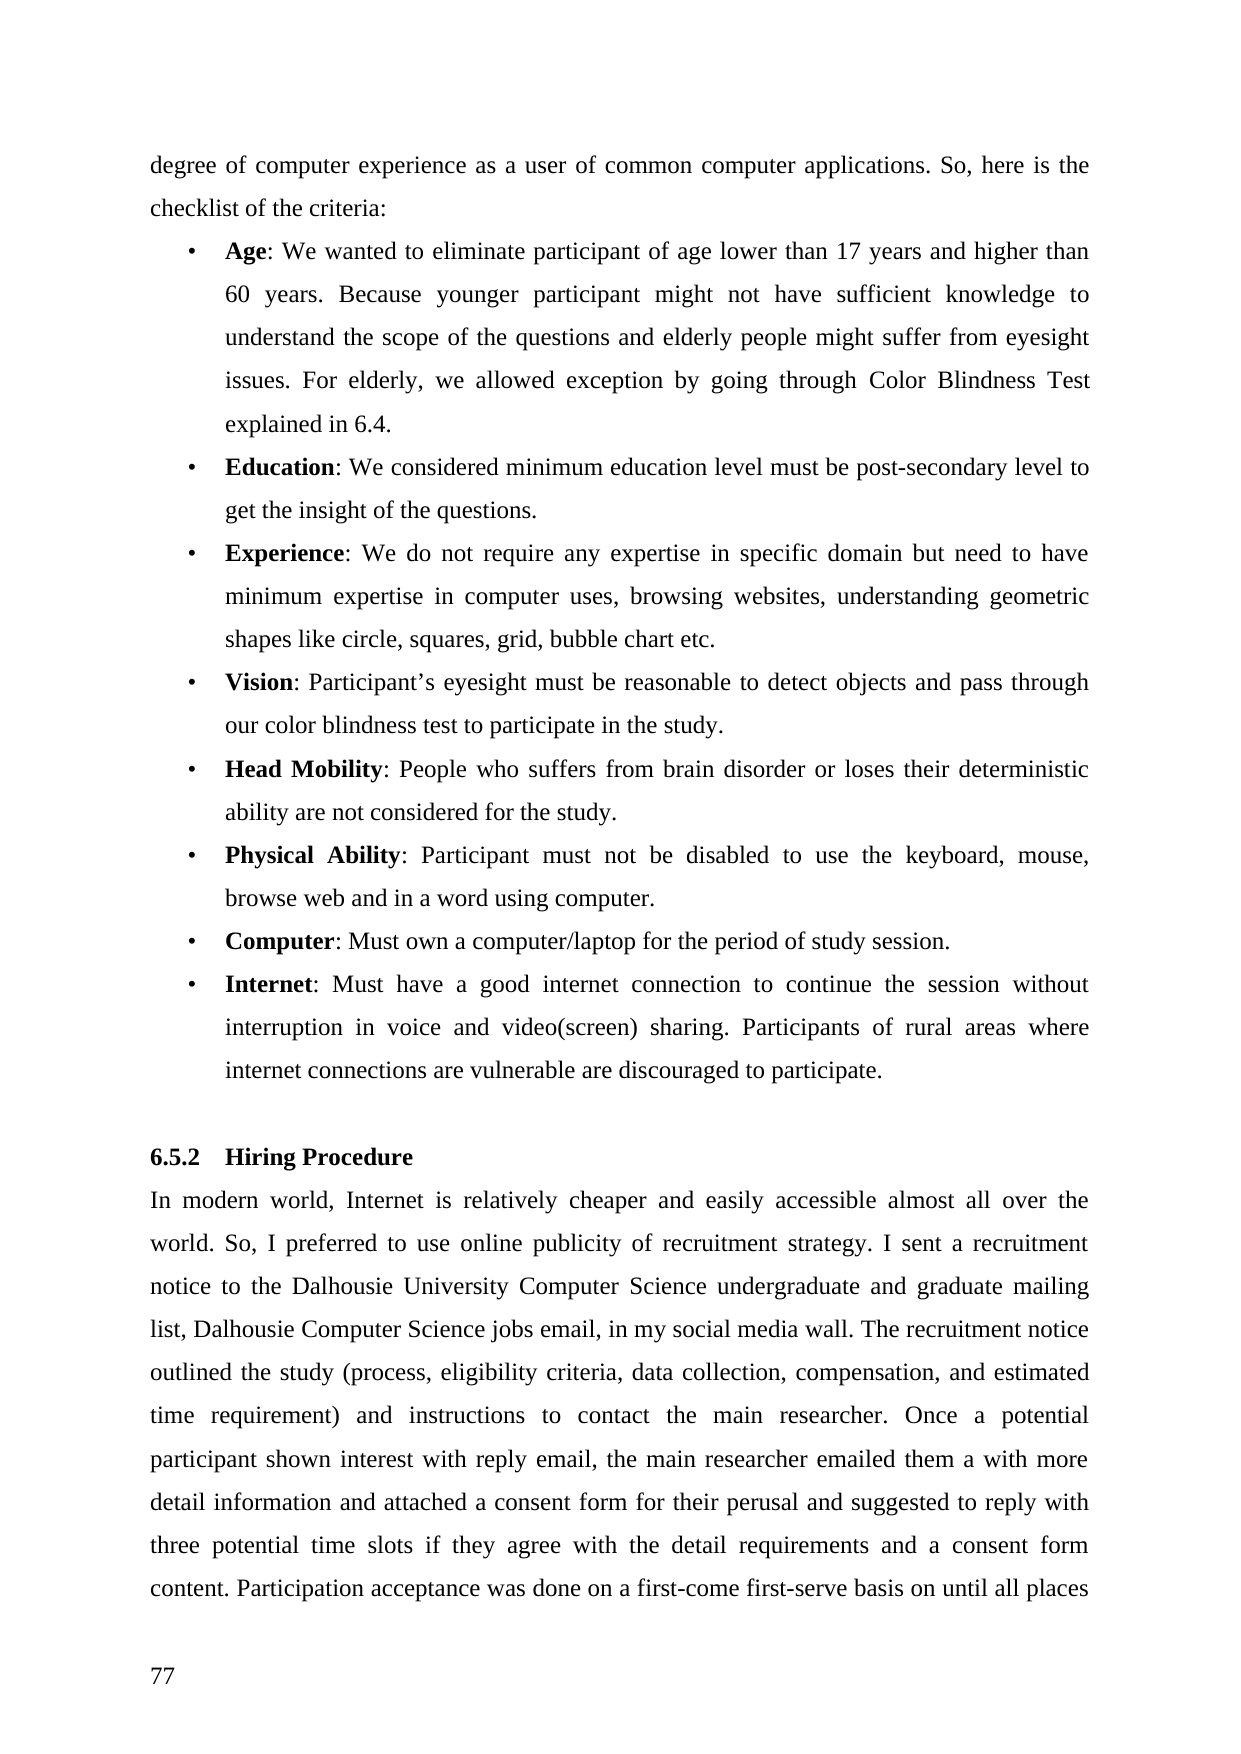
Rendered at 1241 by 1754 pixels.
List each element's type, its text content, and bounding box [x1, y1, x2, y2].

list Vision: Participant’s eyesight must be reasonable to detect objects and pass through our color blindness test to participate in the study. [187, 667, 1090, 739]
list Physical Ability: Participant must not be disabled to use the keyboard, mouse, browse web and in a word using computer. [187, 840, 1090, 912]
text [150, 1185, 1090, 1602]
list Internet: Must have a good internet connection to continue the session without interruption in voice and video(screen) sharing. Participants of rural areas where internet connections are vulnerable are discouraged to participate. [187, 969, 1090, 1084]
text 6.5.2 Hiring Procedure [150, 1142, 1090, 1171]
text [150, 150, 1090, 222]
list Experience: We do not require any expertise in specific domain but need to have minimum expertise in computer uses, browsing websites, understanding geometric shapes like circle, squares, grid, bubble chart etc. [187, 538, 1090, 653]
list Computer: Must own a computer/laptop for the period of study session. [187, 926, 1090, 955]
list Head Mobility: People who suffers from brain disorder or loses their deterministic ability are not considered for the study. [187, 754, 1090, 826]
list Age: We wanted to eliminate participant of age lower than 17 years and higher than 60 years. Because younger participant might not have sufficient knowledge to understand the scope of the questions and elderly people might suffer from eyesight issues. For elderly, we allowed exception by going through Color Blindness Test explained in 6.4. [187, 236, 1090, 437]
list Education: We considered minimum education level must be post-secondary level to get the insight of the questions. [187, 452, 1090, 524]
